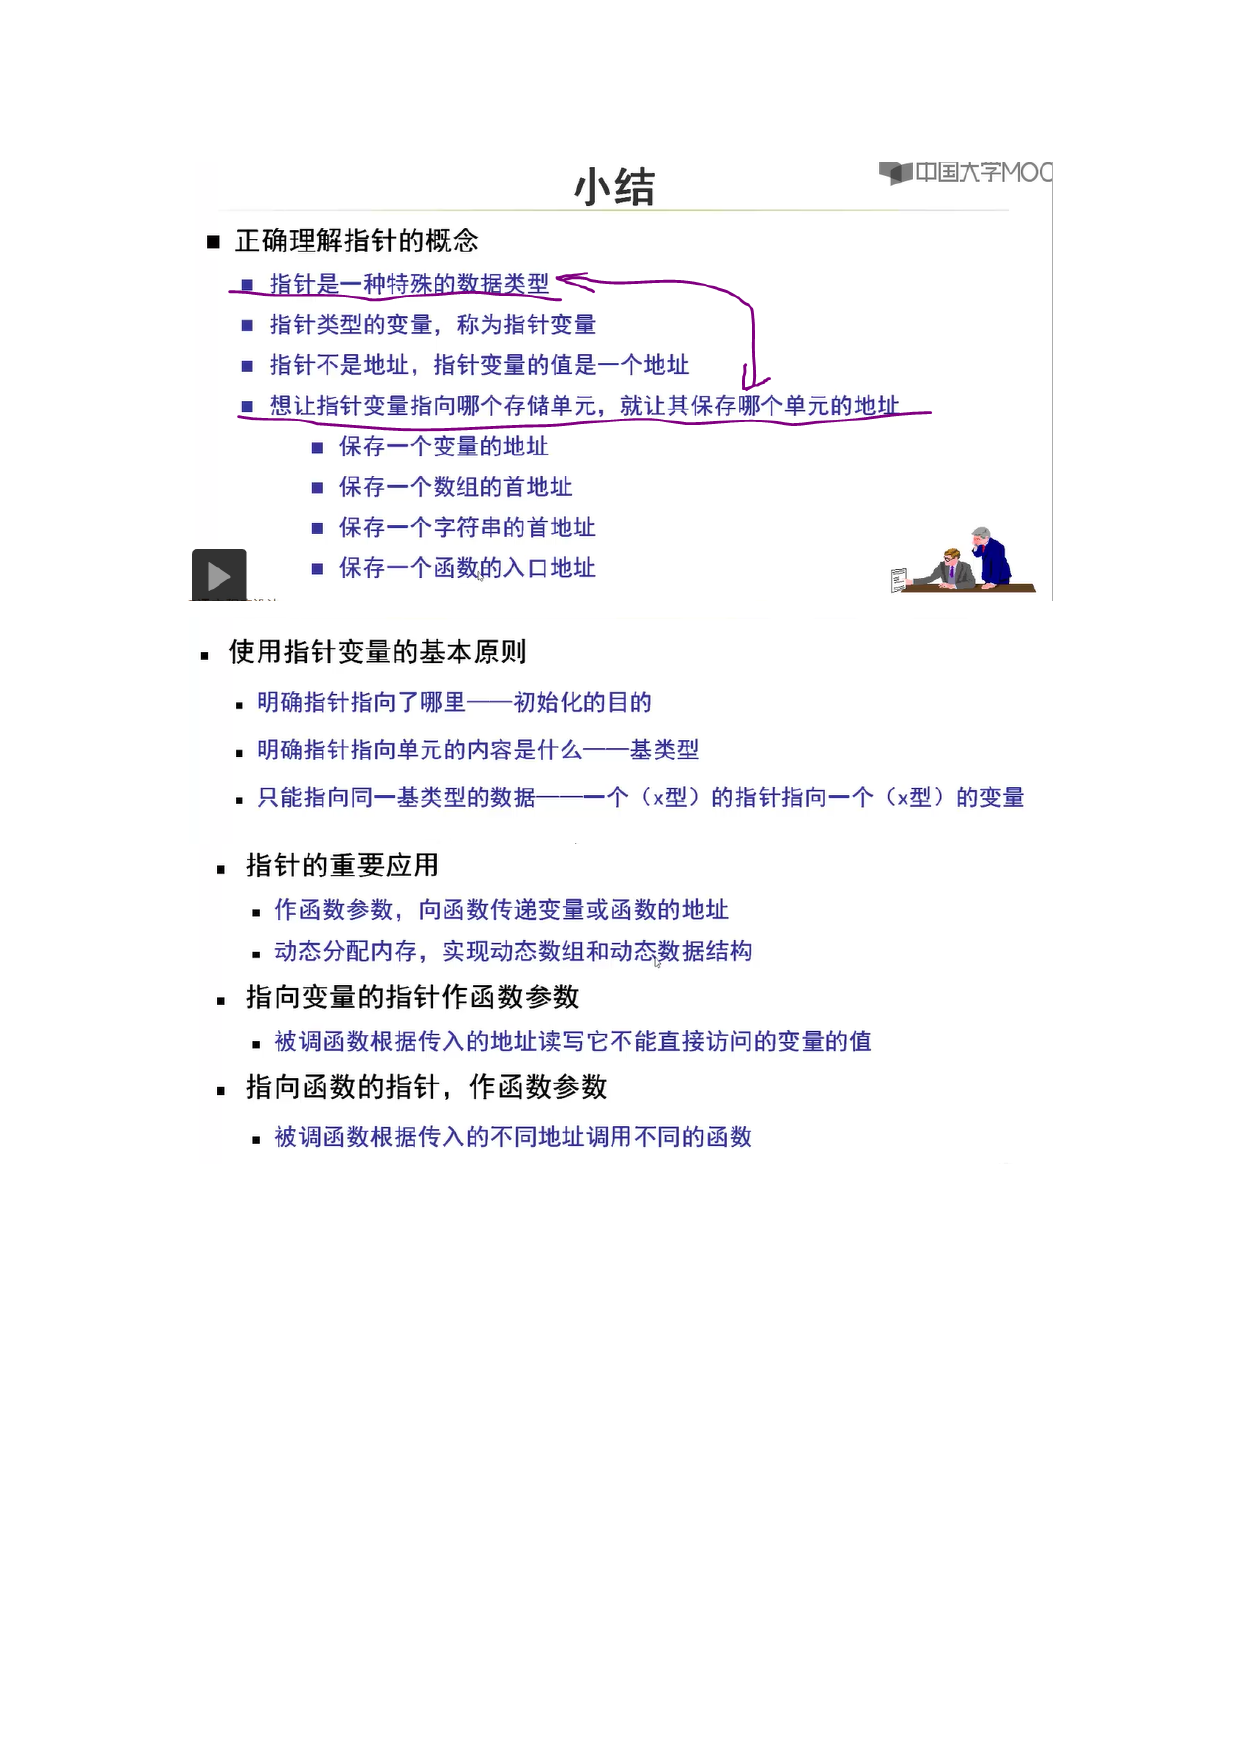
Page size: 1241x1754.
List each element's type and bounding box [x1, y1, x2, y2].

picture [187, 162, 1053, 601]
picture [187, 617, 1053, 1164]
